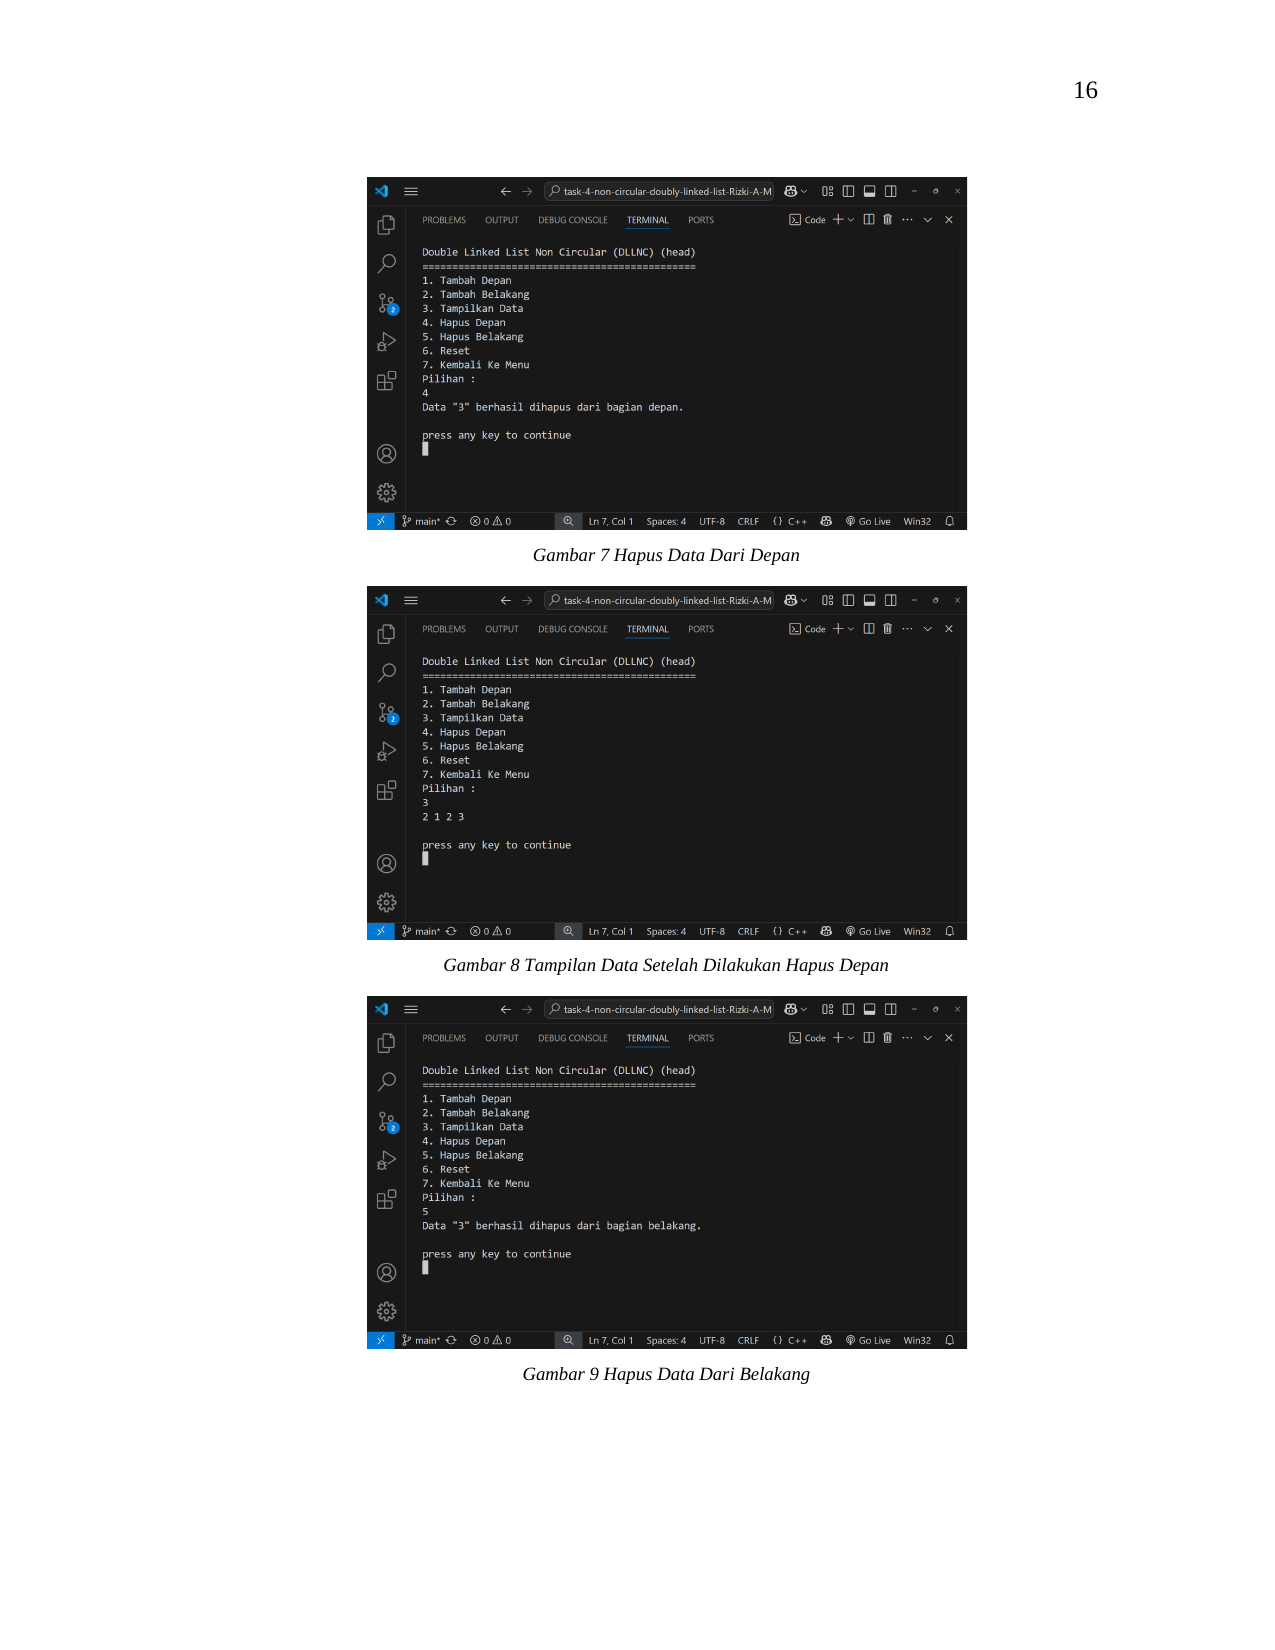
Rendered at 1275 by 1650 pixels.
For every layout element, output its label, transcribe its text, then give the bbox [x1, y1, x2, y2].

picture [367, 586, 968, 940]
picture [367, 177, 968, 530]
picture [367, 996, 968, 1349]
